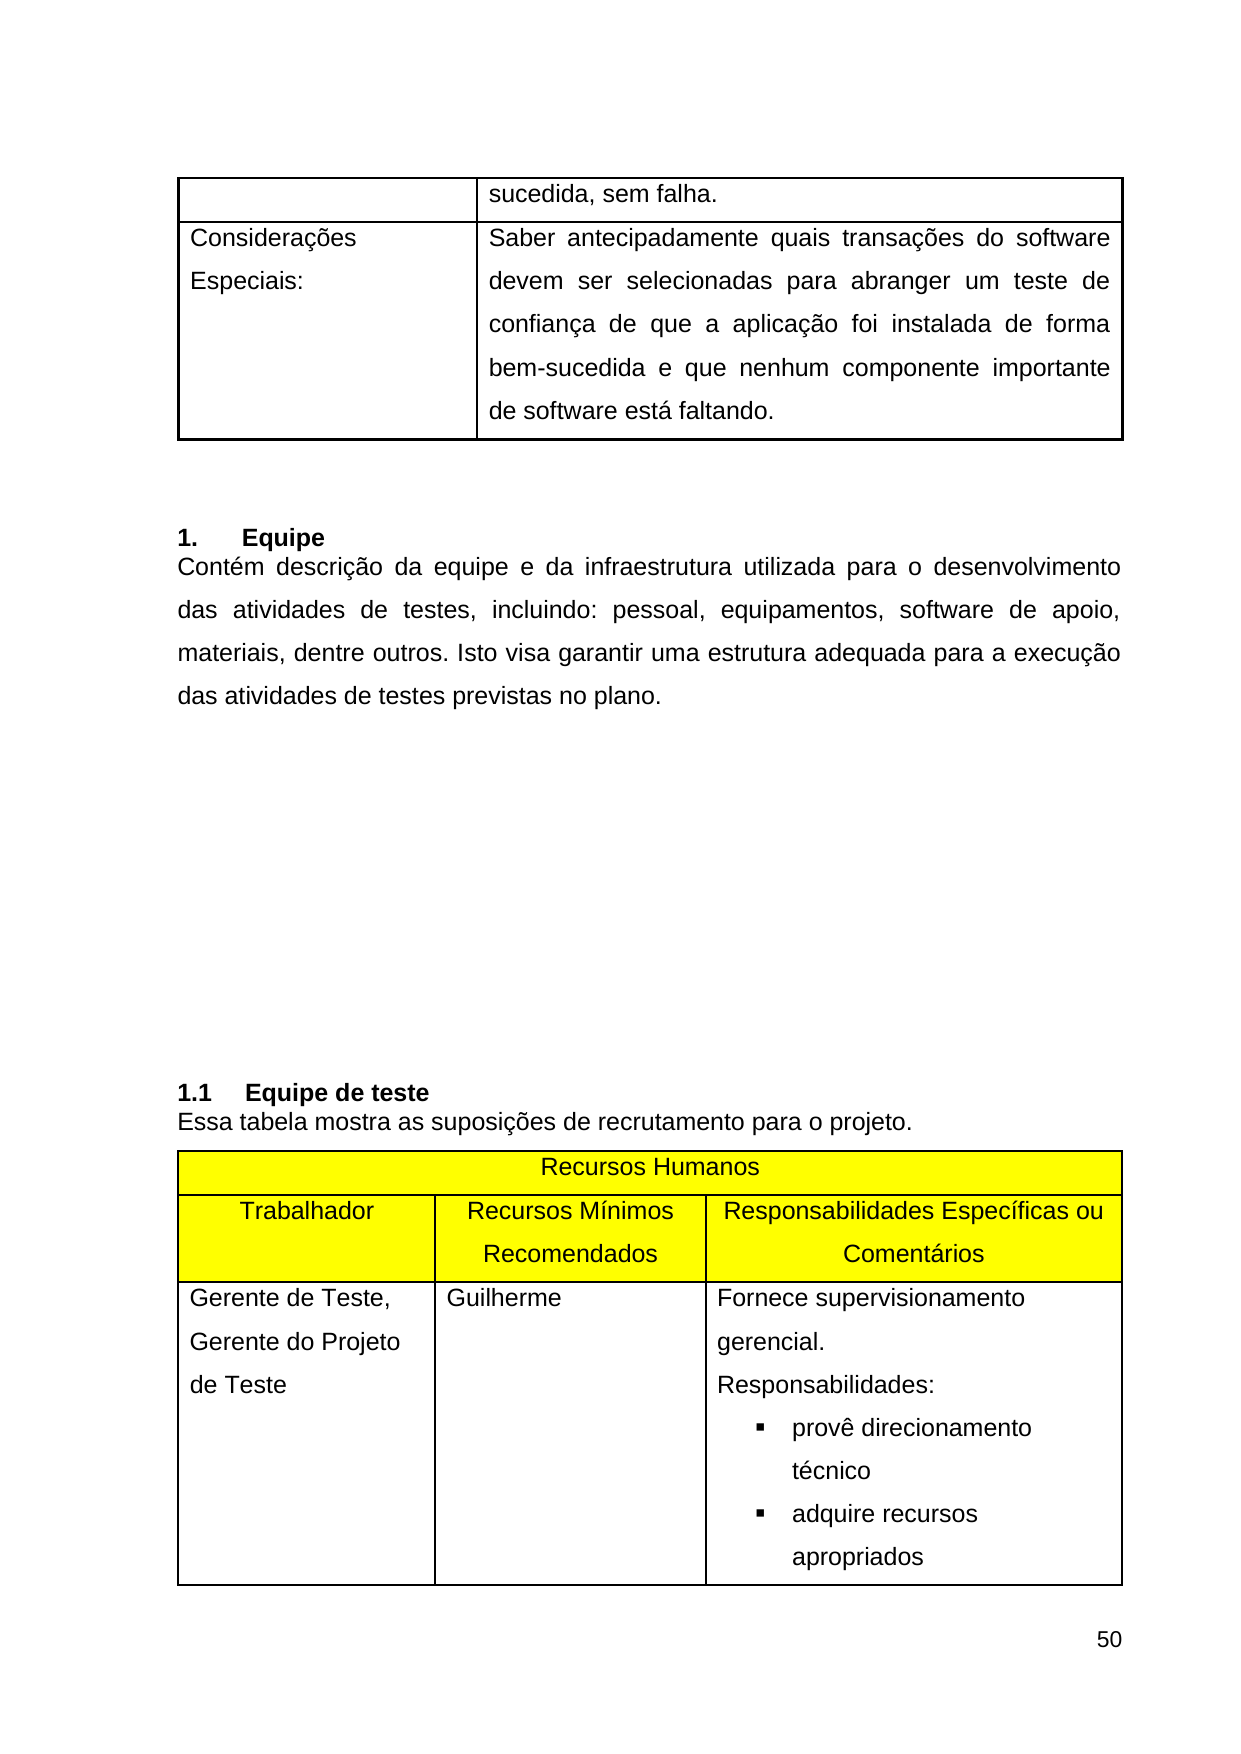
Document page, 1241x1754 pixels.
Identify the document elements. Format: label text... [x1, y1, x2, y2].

table_cell Responsabilidades Específicas ou Comentários [707, 1196, 1121, 1281]
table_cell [180, 179, 476, 221]
table_cell Considerações Especiais: [180, 223, 476, 438]
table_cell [478, 179, 1121, 221]
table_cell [707, 1283, 1121, 1584]
subtitle 1. Equipe [177, 523, 1122, 552]
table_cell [179, 1283, 434, 1584]
text Contém descrição da equipe e da infraestrutura utilizada para o desenvolvimento das atividades de testes, incluindo: pessoal, equipamentos, software de apoio, materiais, dentre outros. Isto visa garantir uma estrutura adequada para a execução das atividades de testes previstas no plano. [177, 552, 1122, 710]
subtitle 1.1 Equipe de teste [177, 1078, 1122, 1107]
table_cell Recursos Mínimos Recomendados [436, 1196, 705, 1281]
text Essa tabela mostra as suposições de recrutamento para o projeto. [177, 1107, 1122, 1136]
table_header Recursos Humanos [179, 1152, 1121, 1194]
table_cell Guilherme [436, 1283, 705, 1584]
table_cell Saber antecipadamente quais transações do software devem ser selecionadas para abranger um teste de confiança de que a aplicação foi instalada de forma bem-sucedida e que nenhum componente importante de software está faltando. [478, 223, 1121, 438]
table_cell Trabalhador [179, 1196, 434, 1281]
